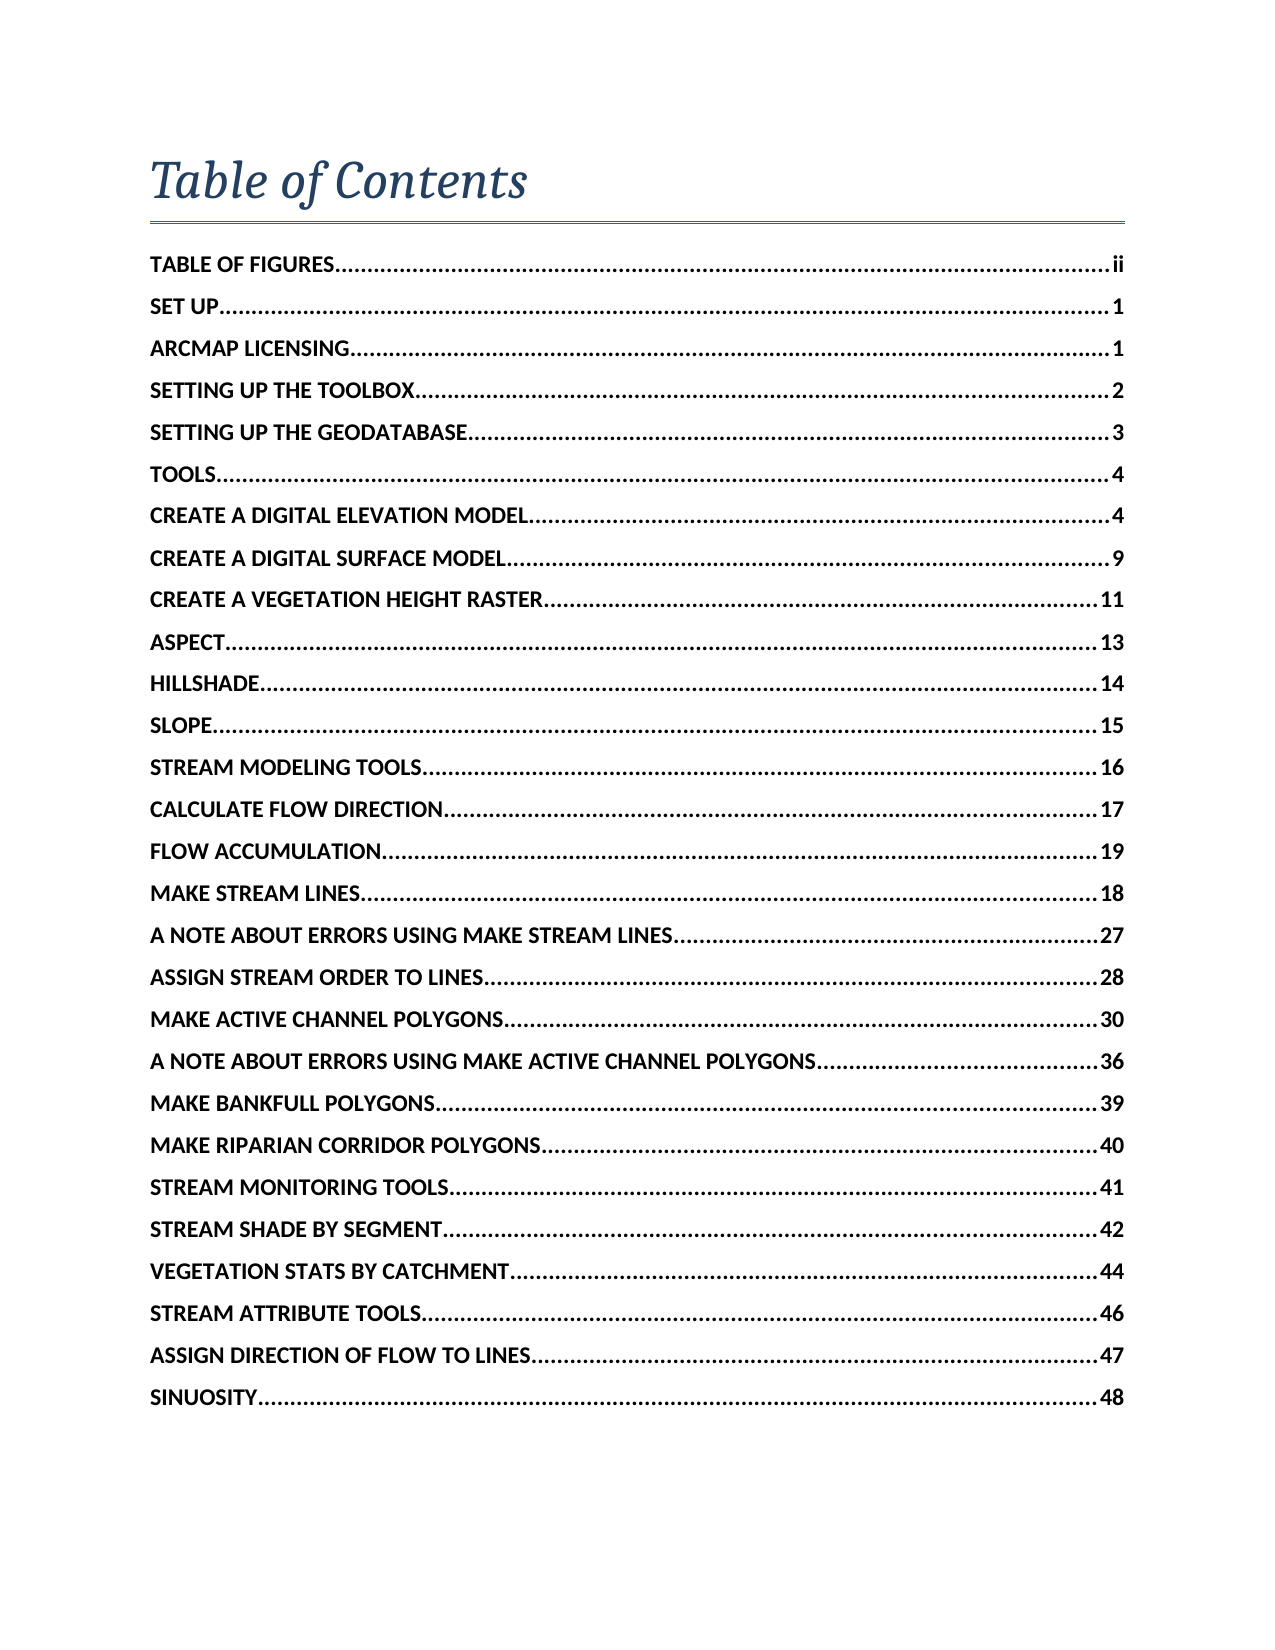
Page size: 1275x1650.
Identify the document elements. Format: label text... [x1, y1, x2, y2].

title Table of Contents [150, 150, 1125, 221]
